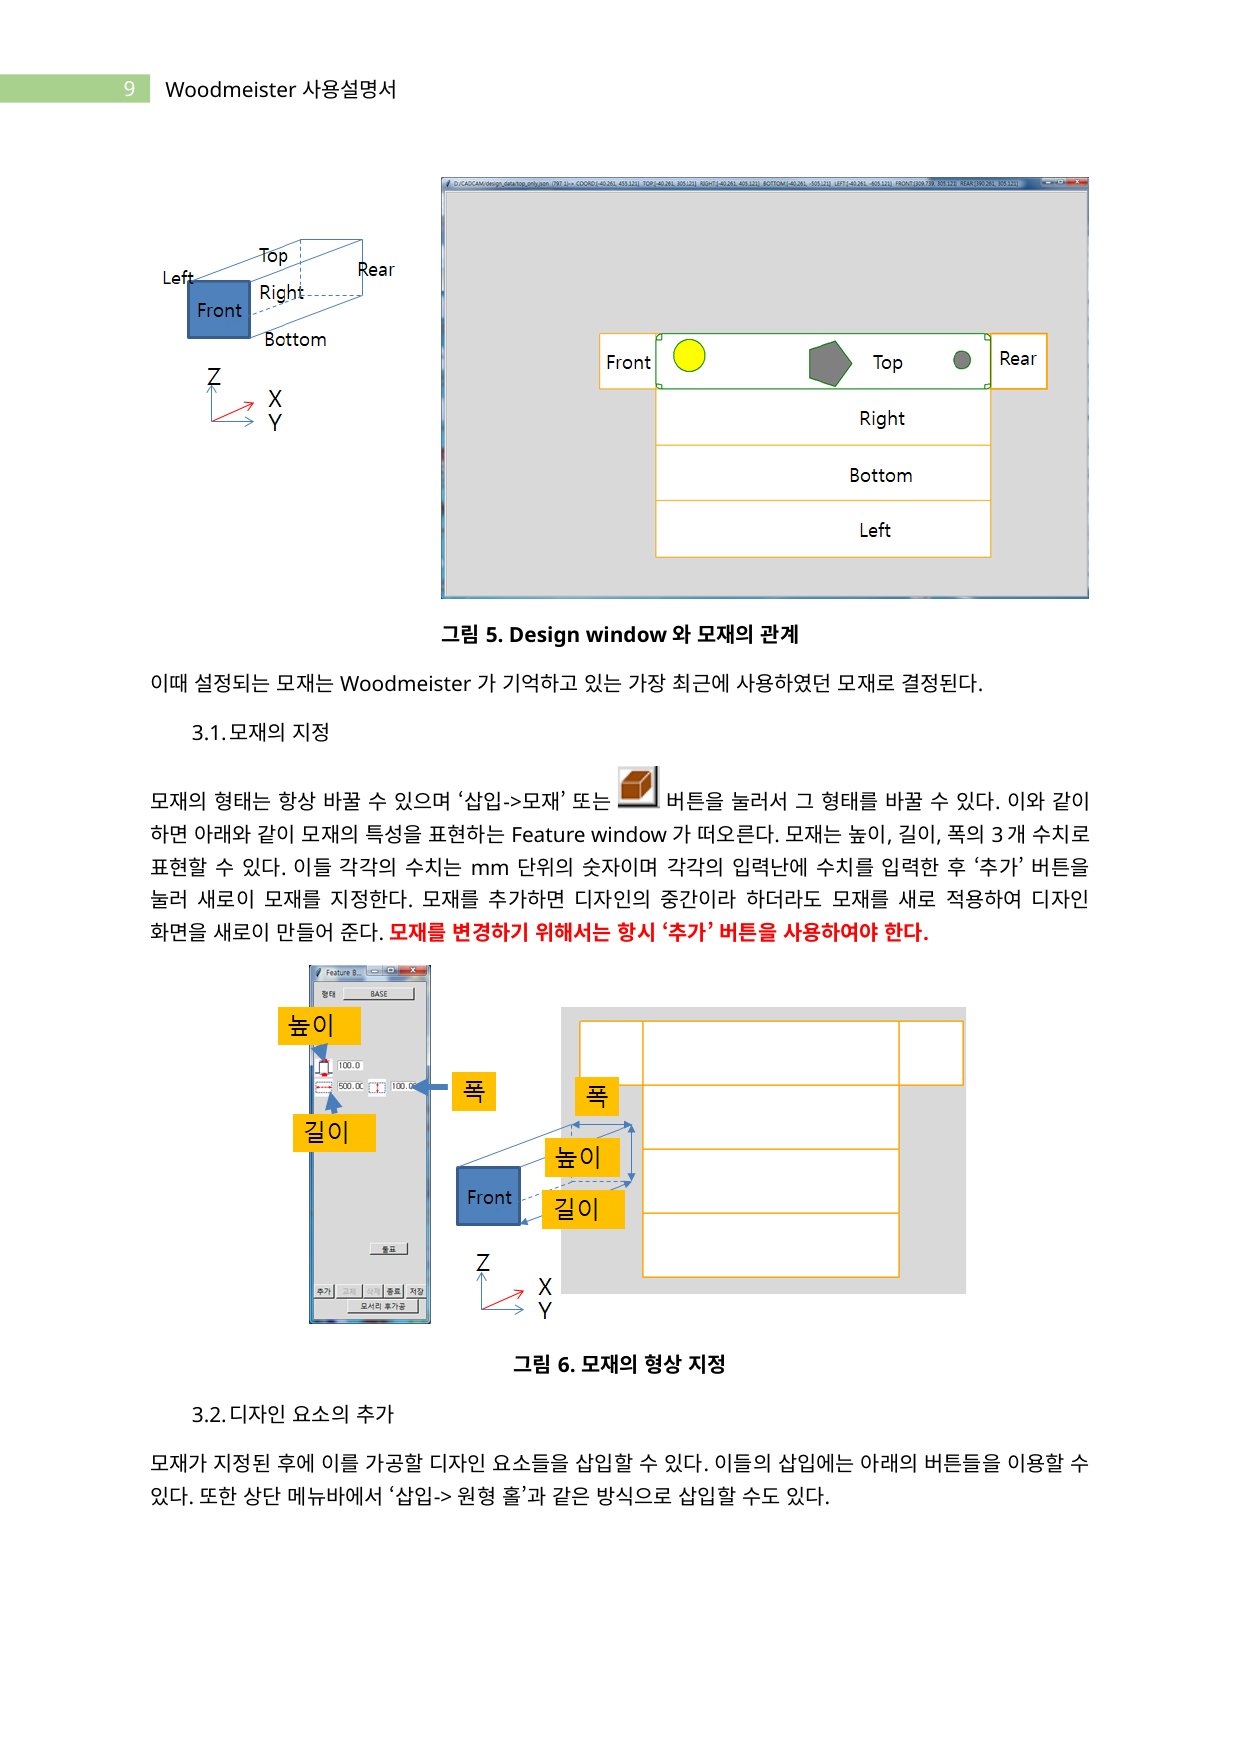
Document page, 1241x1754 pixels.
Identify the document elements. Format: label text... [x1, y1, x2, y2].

text 그림 6. 모재의 형상 지정 [150, 1348, 1090, 1379]
text 그림 5. Design window 와 모재의 관계 [150, 618, 1090, 648]
text 모재의 형태는 항상 바꿀 수 있으며 ‘삽입->모재’ 또는 버튼을 눌러서 그 형태를 바꿀 수 있다. 이와 같이 하면 아래와 같이 모재의 특성을 표현하는 Feature window 가 떠오른다. 모재는 높이, 길이, 폭의 3개 수치로 표현할 수 있다. 이들 각각의 수치는 mm 단위의 숫자이며 각각의 입력난에 수치를 입력한 후 ‘추가’ 버튼을 눌러 새로이 모재를 지정한다. 모재를 추가하면 디자인의 중간이라 하더라도 모재를 새로 적용하여 디자인 화면을 새로이 만들어 준다. 모재를 변경하기 위해서는 항시 ‘추가’ 버튼을 사용하여야 한다. [150, 766, 1090, 947]
subtitle 디자인 요소의 추가 [192, 1398, 1090, 1428]
picture [150, 177, 1089, 599]
text 이때 설정되는 모재는 Woodmeister 가 기억하고 있는 가장 최근에 사용하였던 모재로 결정된다. [150, 667, 1090, 698]
picture [274, 965, 967, 1330]
text 모재가 지정된 후에 이를 가공할 디자인 요소들을 삽입할 수 있다. 이들의 삽입에는 아래의 버튼들을 이용할 수 있다. 또한 상단 메뉴바에서 ‘삽입-> 원형 홀’과 같은 방식으로 삽입할 수도 있다. [150, 1447, 1090, 1510]
picture [617, 766, 660, 810]
subtitle 모재의 지정 [192, 717, 1090, 747]
